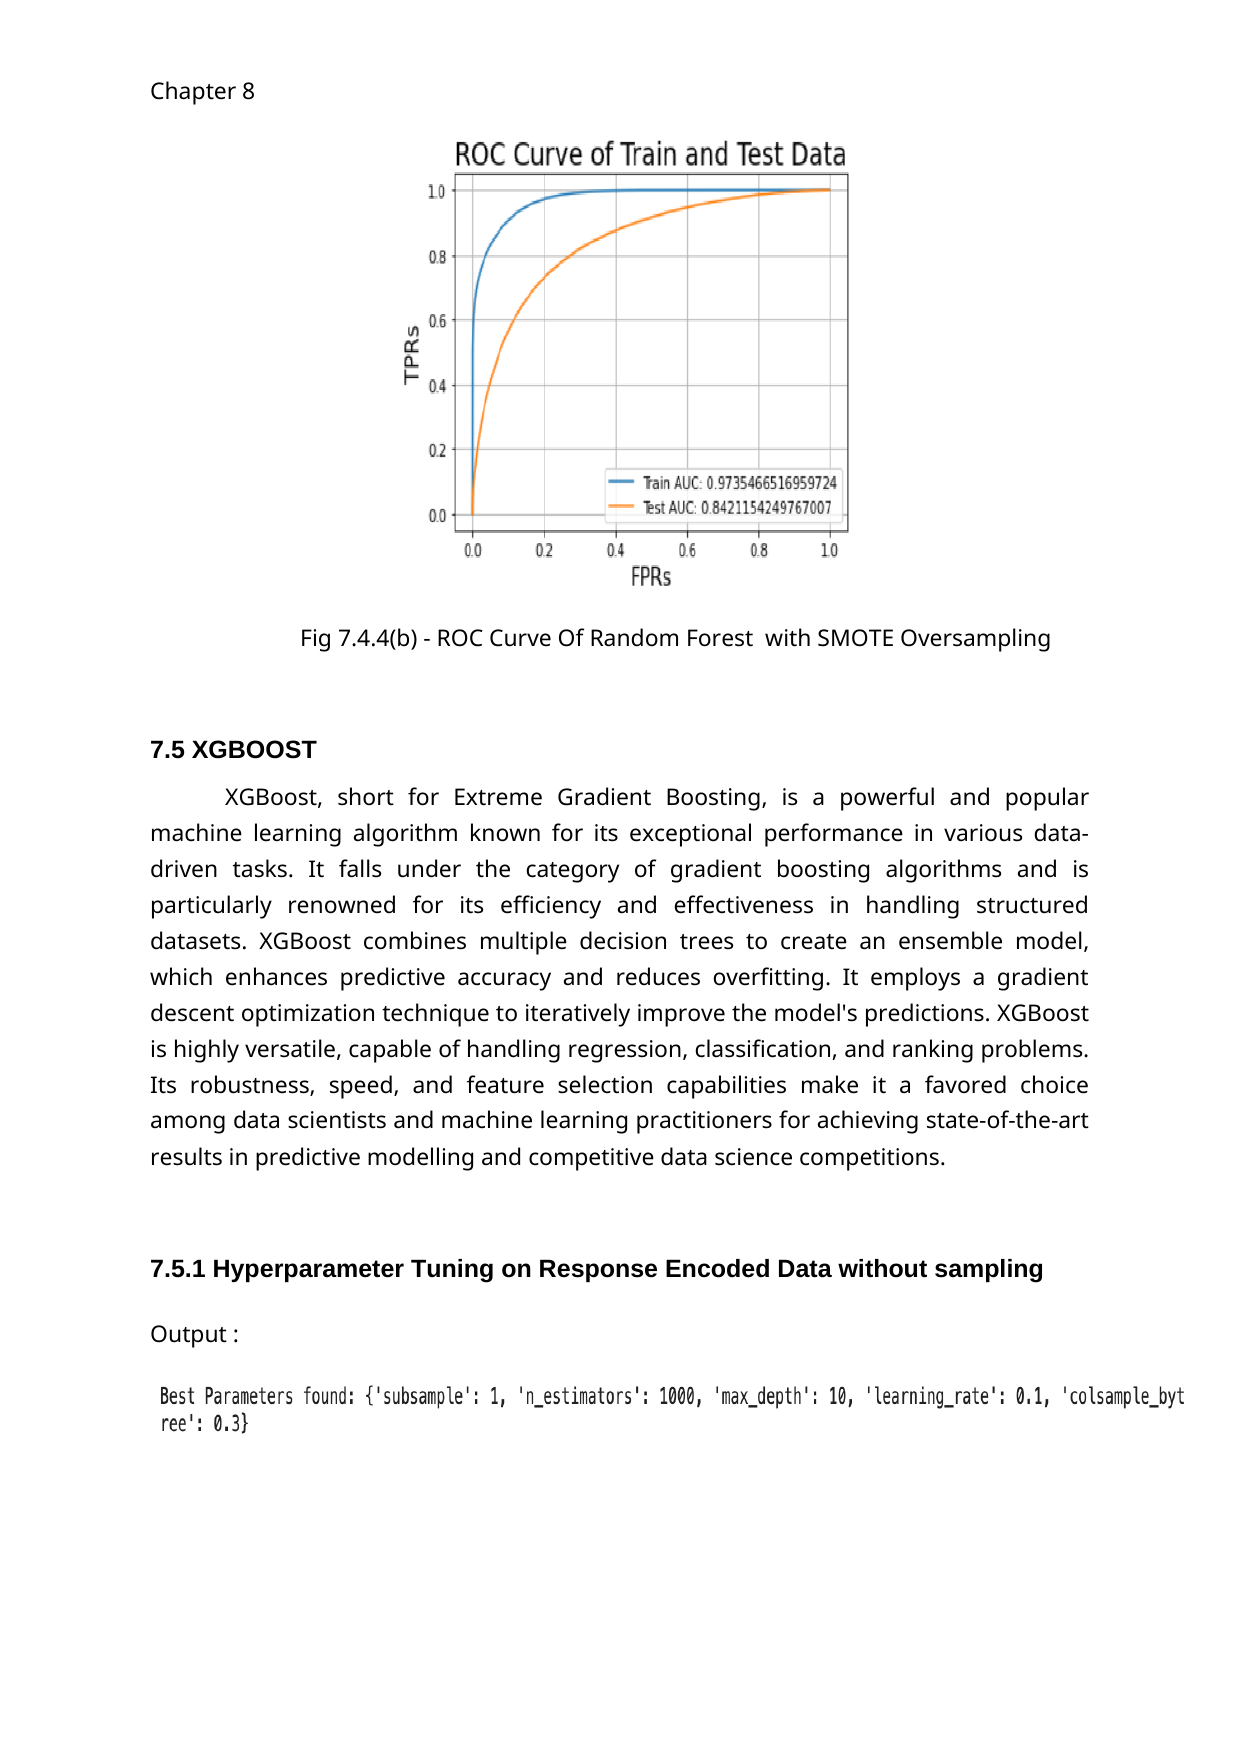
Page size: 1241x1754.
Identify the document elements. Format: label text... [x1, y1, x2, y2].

subtitle 7.5.1 Hyperparameter Tuning on Response Encoded Data without sampling [150, 1254, 1090, 1283]
subtitle 7.5 XGBOOST [150, 735, 1090, 764]
text XGBoost, short for Extreme Gradient Boosting, is a powerful and popular machine learning algorithm known for its exceptional performance in various data-driven tasks. It falls under the category of gradient boosting algorithms and is particularly renowned for its efficiency and effectiveness in handling structured datasets. XGBoost combines multiple decision trees to create an ensemble model, which enhances predictive accuracy and reduces overfitting. It employs a gradient descent optimization technique to iteratively improve the model's predictions. XGBoost is highly versatile, capable of handling regression, classification, and ranking problems. Its robustness, speed, and feature selection capabilities make it a favored choice among data scientists and machine learning practitioners for achieving state-of-the-art results in predictive modelling and competitive data science competitions. [150, 781, 1090, 1172]
picture [150, 1374, 1189, 1448]
text Output : [150, 1318, 1090, 1349]
text Fig 7.4.4(b) - ROC Curve Of Random Forest with SMOTE Oversampling [150, 621, 1090, 653]
picture [380, 131, 860, 596]
